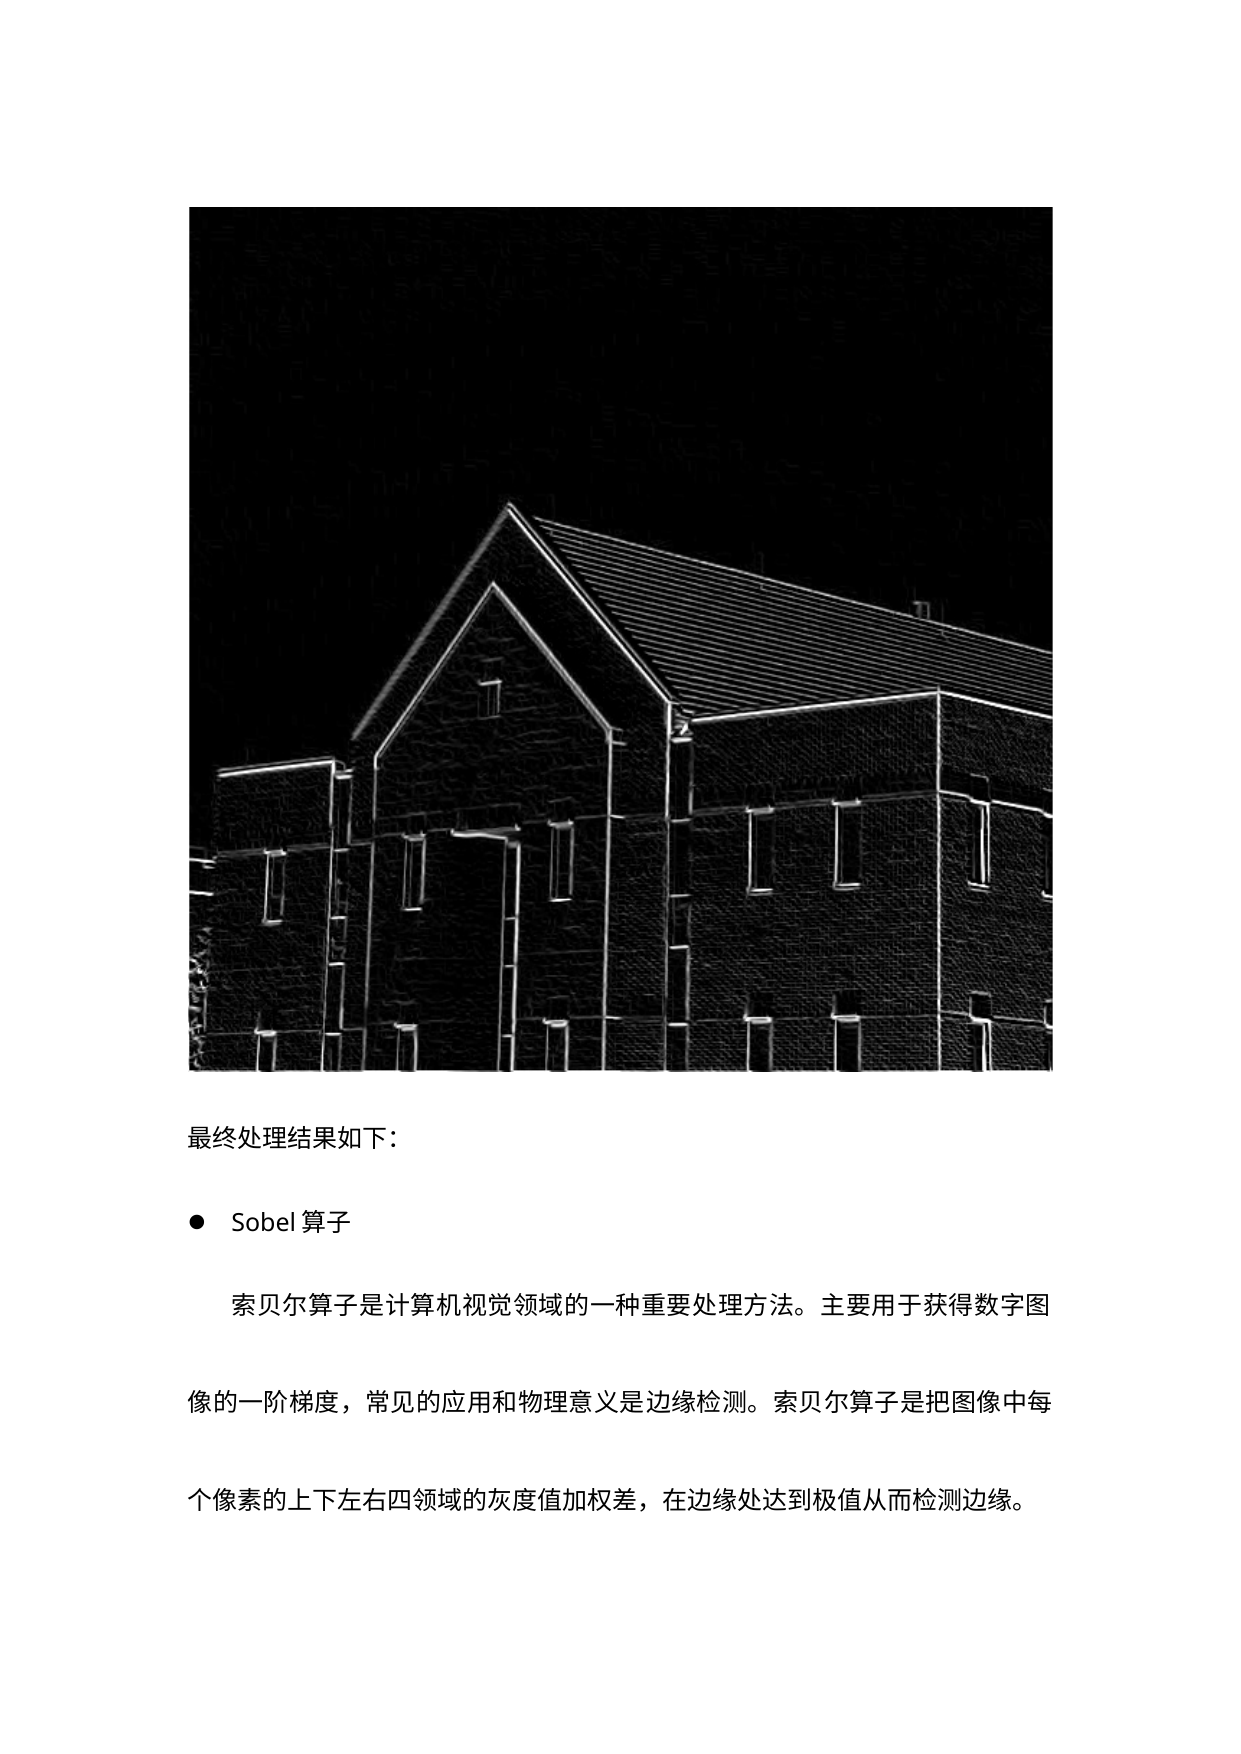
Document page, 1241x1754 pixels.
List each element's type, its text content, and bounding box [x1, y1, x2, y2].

picture [188, 207, 1053, 1072]
text 索贝尔算子是计算机视觉领域的一种重要处理方法。主要用于获得数字图像的一阶梯度，常见的应用和物理意义是边缘检测。索贝尔算子是把图像中每个像素的上下左右四领域的灰度值加权差，在边缘处达到极值从而检测边缘。 [187, 1271, 1053, 1531]
list Sobel算子 [187, 1188, 1053, 1253]
